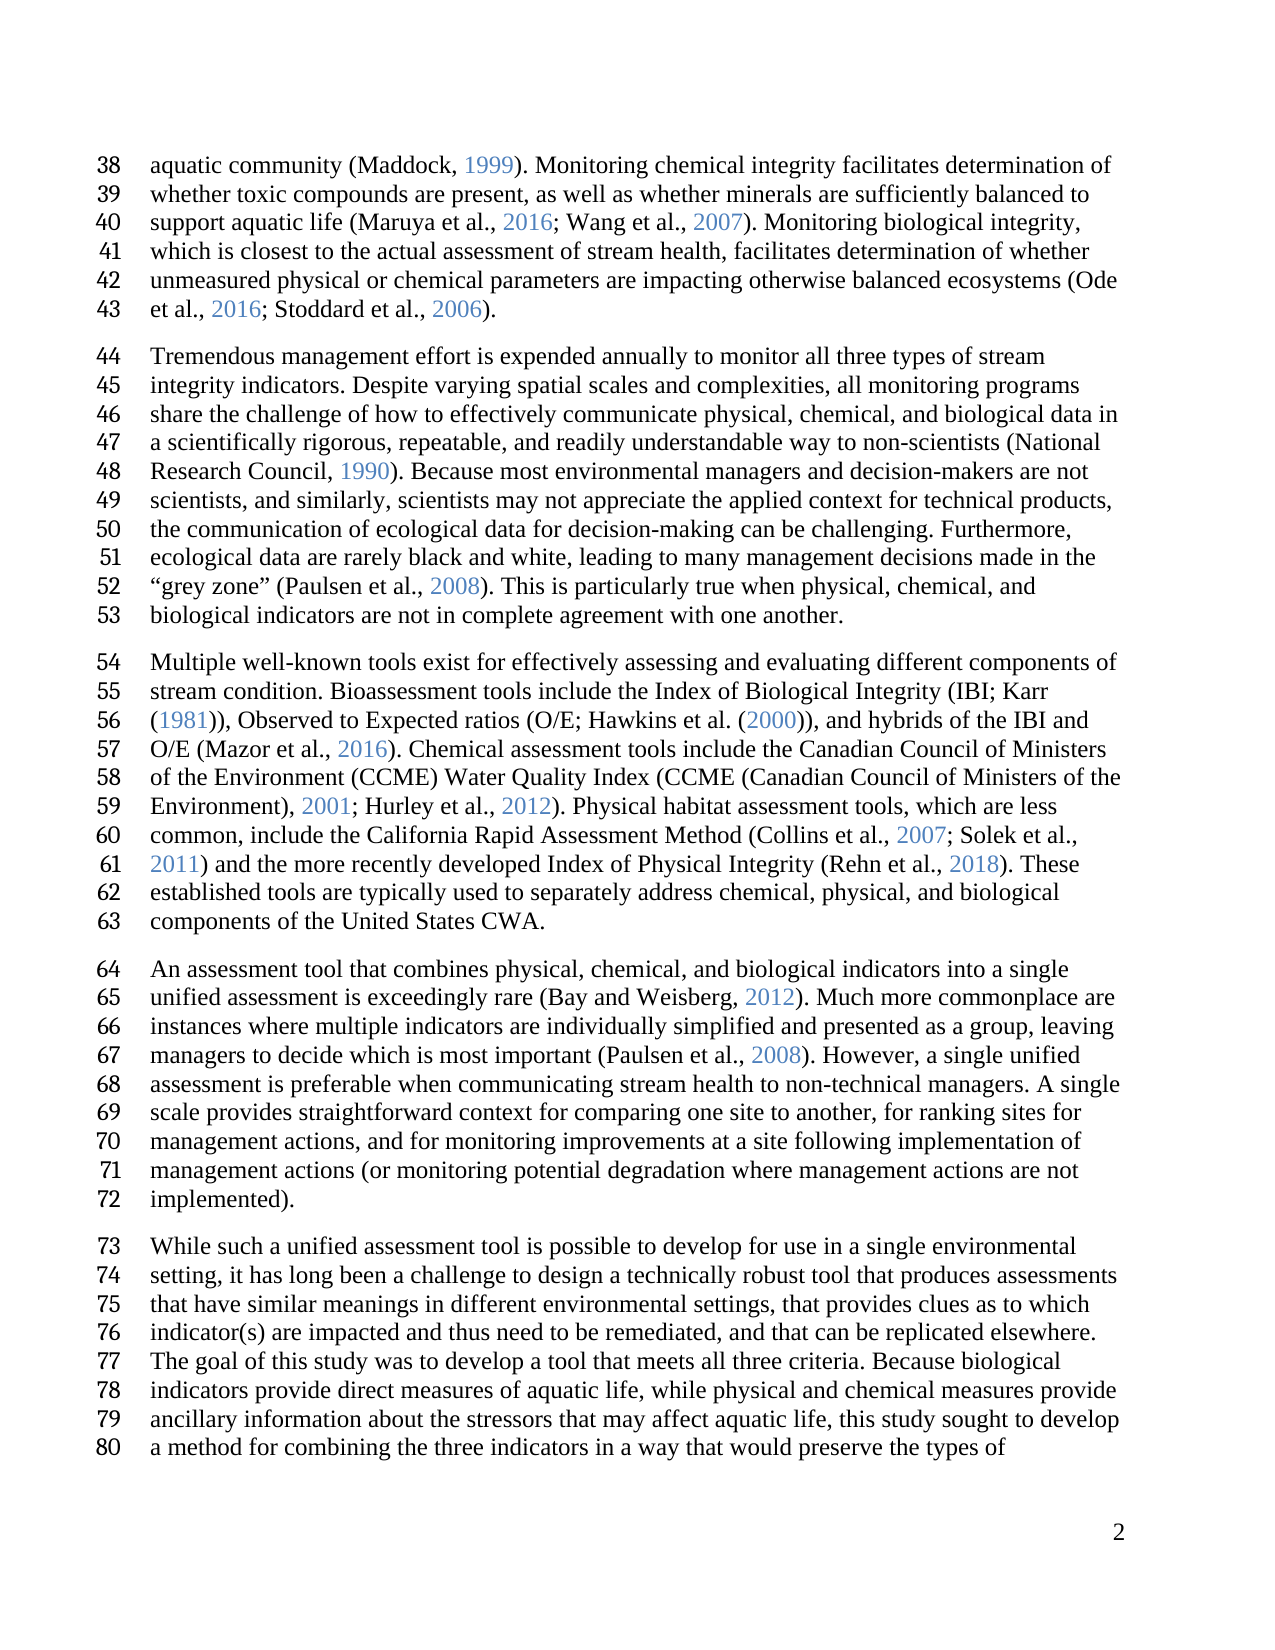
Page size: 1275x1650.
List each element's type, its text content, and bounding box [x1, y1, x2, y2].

text An assessment tool that combines physical, chemical, and biological indicators into a single unified assessment is exceedingly rare (Bay and Weisberg, 2012). Much more commonplace are instances where multiple indicators are individually simplified and presented as a group, leaving managers to decide which is most important (Paulsen et al., 2008). However, a single unified assessment is preferable when communicating stream health to non-technical managers. A single scale provides straightforward context for comparing one site to another, for ranking sites for management actions, and for monitoring improvements at a site following implementation of management actions (or monitoring potential degradation where management actions are not implemented). [150, 954, 1125, 1212]
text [150, 150, 1125, 322]
text Tremendous management effort is expended annually to monitor all three types of stream integrity indicators. Despite varying spatial scales and complexities, all monitoring programs share the challenge of how to effectively communicate physical, chemical, and biological data in a scientifically rigorous, repeatable, and readily understandable way to non-scientists (National Research Council, 1990). Because most environmental managers and decision-makers are not scientists, and similarly, scientists may not appreciate the applied context for technical products, the communication of ecological data for decision-making can be challenging. Furthermore, ecological data are rarely black and white, leading to many management decisions made in the “grey zone” (Paulsen et al., 2008). This is particularly true when physical, chemical, and biological indicators are not in complete agreement with one another. [150, 341, 1125, 629]
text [150, 1231, 1125, 1461]
text Multiple well-known tools exist for effectively assessing and evaluating different components of stream condition. Bioassessment tools include the Index of Biological Integrity (IBI; Karr (1981)), Observed to Expected ratios (O/E; Hawkins et al. (2000)), and hybrids of the IBI and O/E (Mazor et al., 2016). Chemical assessment tools include the Canadian Council of Ministers of the Environment (CCME) Water Quality Index (CCME (Canadian Council of Ministers of the Environment), 2001; Hurley et al., 2012). Physical habitat assessment tools, which are less common, include the California Rapid Assessment Method (Collins et al., 2007; Solek et al., 2011) and the more recently developed Index of Physical Integrity (Rehn et al., 2018). These established tools are typically used to separately address chemical, physical, and biological components of the United States CWA. [150, 647, 1125, 935]
